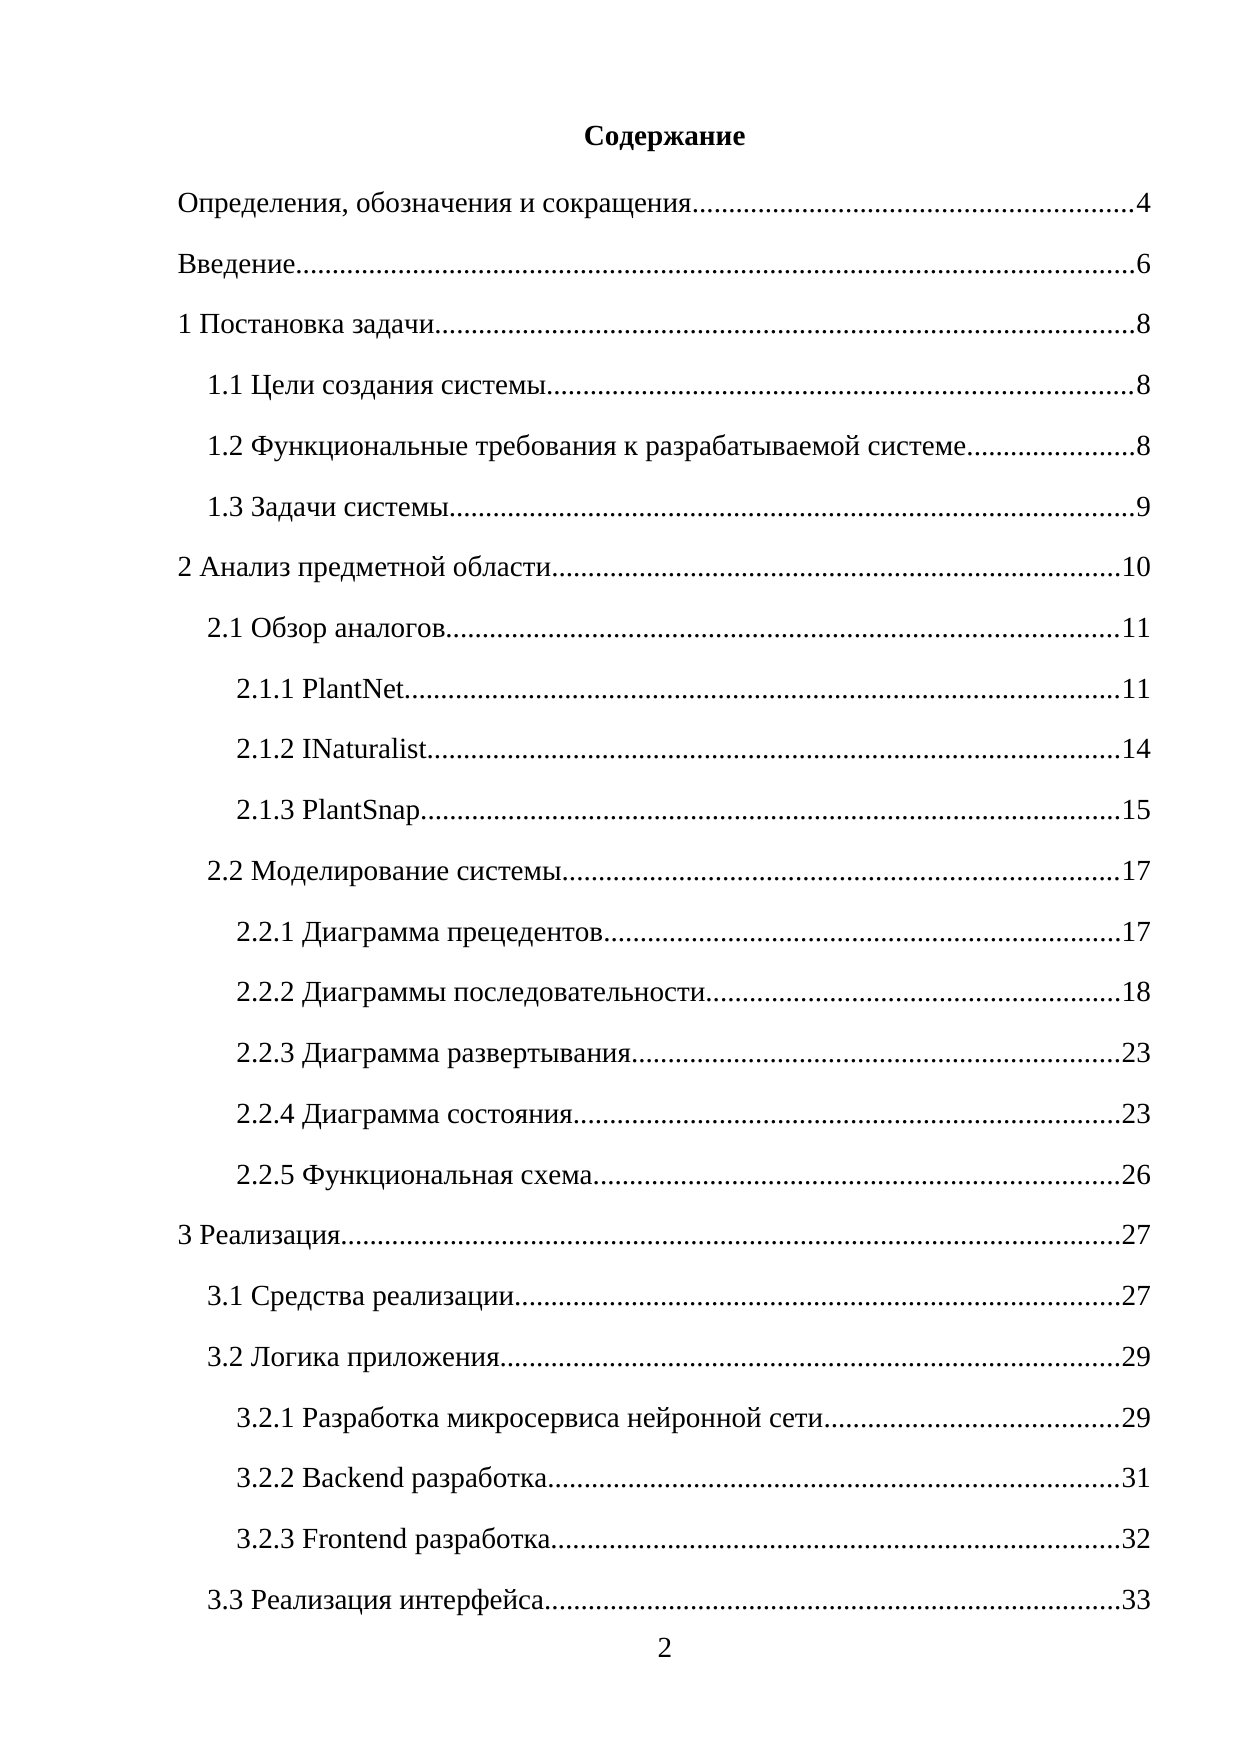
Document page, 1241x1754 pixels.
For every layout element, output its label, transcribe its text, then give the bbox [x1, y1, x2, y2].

text 2.2.1 Диаграмма прецедентов 17 [236, 914, 1152, 947]
text 3.2.1 Разработка микросервиса нейронной сети 29 [236, 1400, 1152, 1433]
text 2.2.3 Диаграмма развертывания 23 [236, 1035, 1152, 1069]
text 3.3 Реализация интерфейса 33 [207, 1582, 1152, 1615]
text 3.2 Логика приложения 29 [207, 1339, 1152, 1372]
text 3 Реализация 27 [177, 1217, 1152, 1251]
text Содержание [177, 118, 1152, 152]
text 3.1 Средства реализации 27 [207, 1278, 1152, 1312]
text 1 Постановка задачи 8 [177, 307, 1152, 340]
text 2.2.5 Функциональная схема 26 [236, 1157, 1152, 1190]
text 1.2 Функциональные требования к разрабатываемой системе 8 [207, 428, 1152, 462]
text 2.1.2 INaturalist 14 [236, 732, 1152, 765]
text 2.2.2 Диаграммы последовательности 18 [236, 974, 1152, 1008]
text 1.1 Цели создания системы 8 [207, 367, 1152, 401]
text 2 Анализ предметной области 10 [177, 549, 1152, 583]
text 1.3 Задачи системы 9 [207, 489, 1152, 522]
text Введение 6 [177, 246, 1152, 279]
text 2.2 Моделирование системы 17 [207, 853, 1152, 887]
text 2.2.4 Диаграмма состояния 23 [236, 1096, 1152, 1129]
text 2.1.3 PlantSnap 15 [236, 792, 1152, 826]
text 2.1 Обзор аналогов 11 [207, 610, 1152, 644]
text 3.2.2 Backend разработка 31 [236, 1460, 1152, 1494]
text Определения, обозначения и сокращения 4 [177, 185, 1152, 219]
text 2.1.1 PlantNet 11 [236, 671, 1152, 704]
text 3.2.3 Frontend разработка 32 [236, 1521, 1152, 1555]
